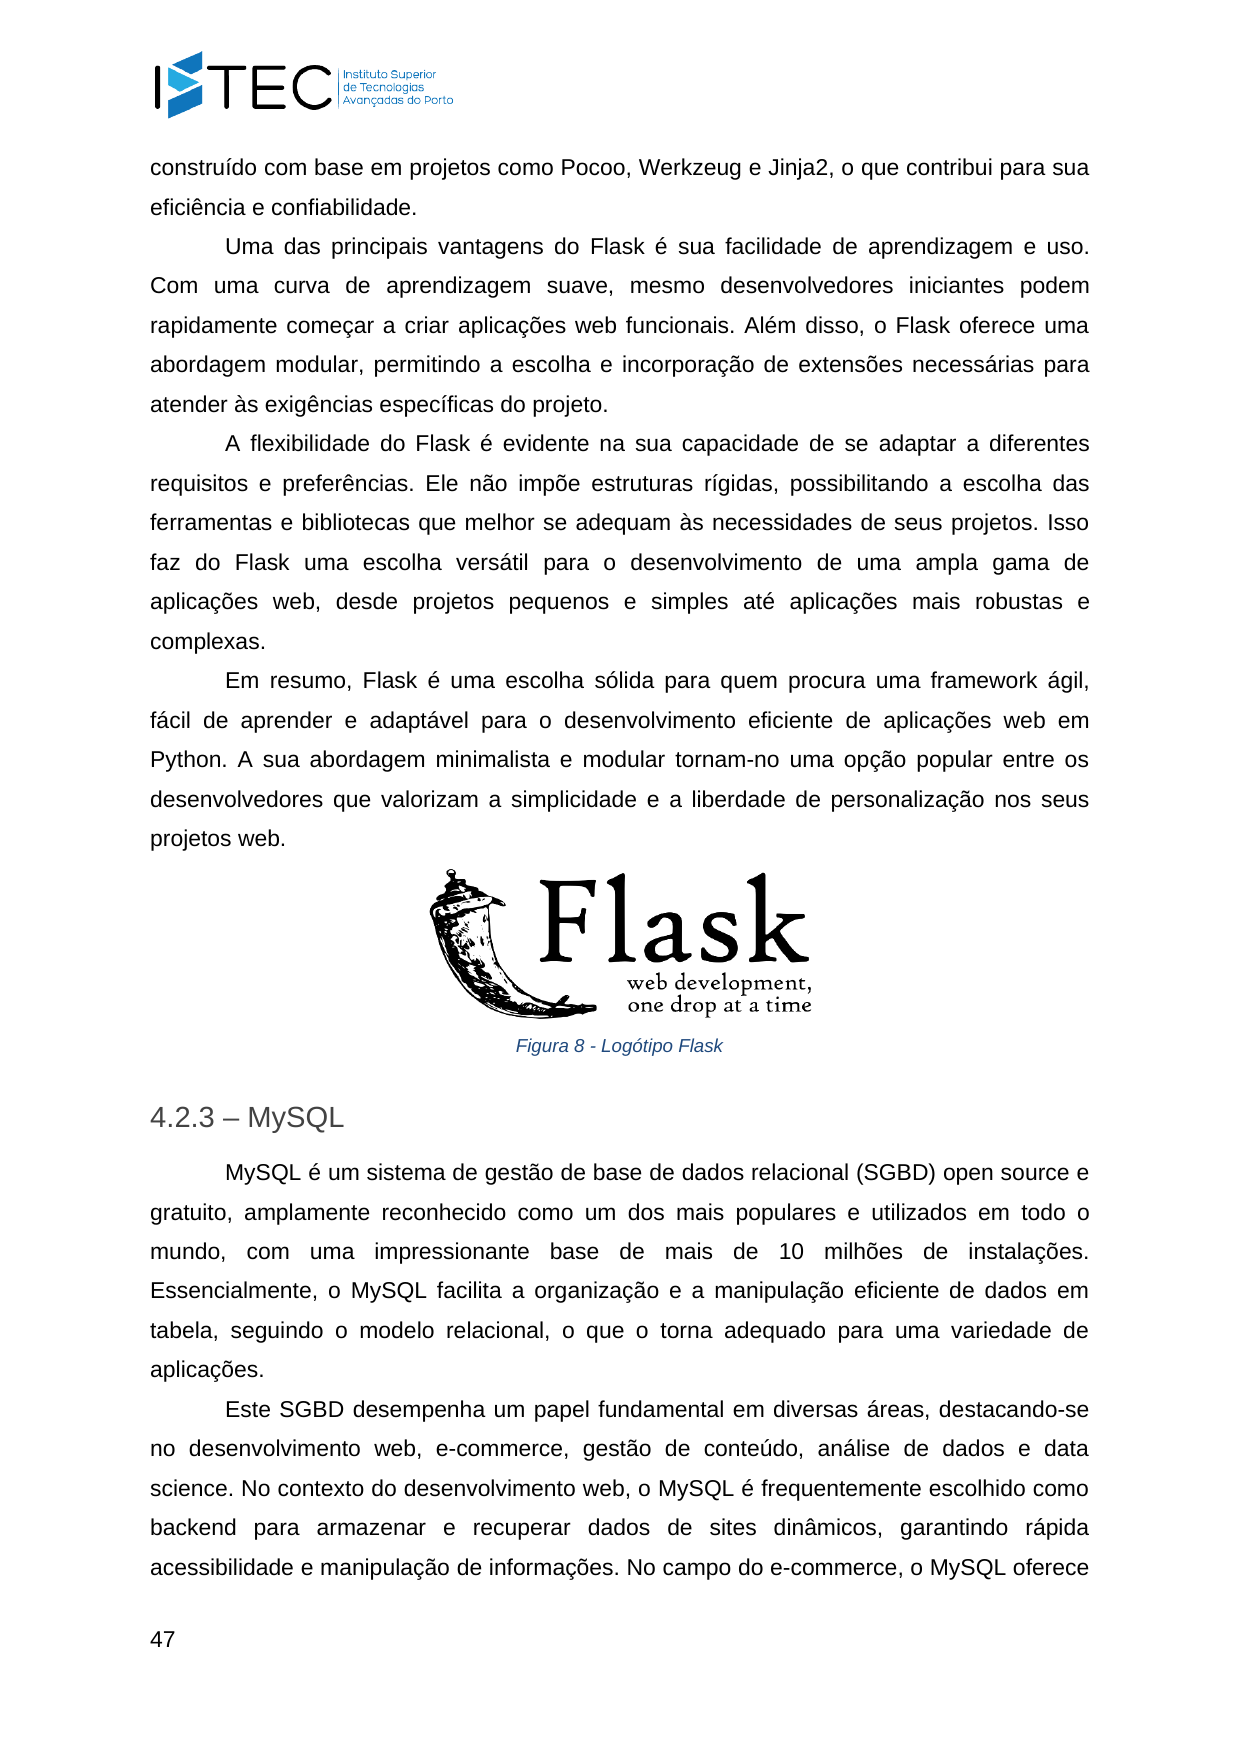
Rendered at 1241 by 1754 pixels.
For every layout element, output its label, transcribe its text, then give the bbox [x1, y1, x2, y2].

picture [150, 51, 454, 129]
subtitle 4.2.3 – MySQL [150, 1100, 1090, 1134]
text Em resumo, Flask é uma escolha sólida para quem procura uma framework ágil, fácil de aprender e adaptável para o desenvolvimento eficiente de aplicações web em Python. A sua abordagem minimalista e modular tornam-no uma opção popular entre os desenvolvedores que valorizam a simplicidade e a liberdade de personalização nos seus projetos web. [150, 667, 1090, 851]
text Uma das principais vantagens do Flask é sua facilidade de aprendizagem e uso. Com uma curva de aprendizagem suave, mesmo desenvolvedores iniciantes podem rapidamente começar a criar aplicações web funcionais. Além disso, o Flask oferece uma abordagem modular, permitindo a escolha e incorporação de extensões necessárias para atender às exigências específicas do projeto. [150, 233, 1090, 417]
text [150, 1396, 1090, 1580]
text Figura 8 - Logótipo Flask [150, 1035, 1090, 1056]
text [150, 154, 1090, 220]
text MySQL é um sistema de gestão de base de dados relacional (SGBD) open source e gratuito, amplamente reconhecido como um dos mais populares e utilizados em todo o mundo, com uma impressionante base de mais de 10 milhões de instalações. Essencialmente, o MySQL facilita a organização e a manipulação eficiente de dados em tabela, seguindo o modelo relacional, o que o torna adequado para uma variedade de aplicações. [150, 1159, 1090, 1383]
picture [419, 864, 821, 1022]
text A flexibilidade do Flask é evidente na sua capacidade de se adaptar a diferentes requisitos e preferências. Ele não impõe estruturas rígidas, possibilitando a escolha das ferramentas e bibliotecas que melhor se adequam às necessidades de seus projetos. Isso faz do Flask uma escolha versátil para o desenvolvimento de uma ampla gama de aplicações web, desde projetos pequenos e simples até aplicações mais robustas e complexas. [150, 430, 1090, 654]
